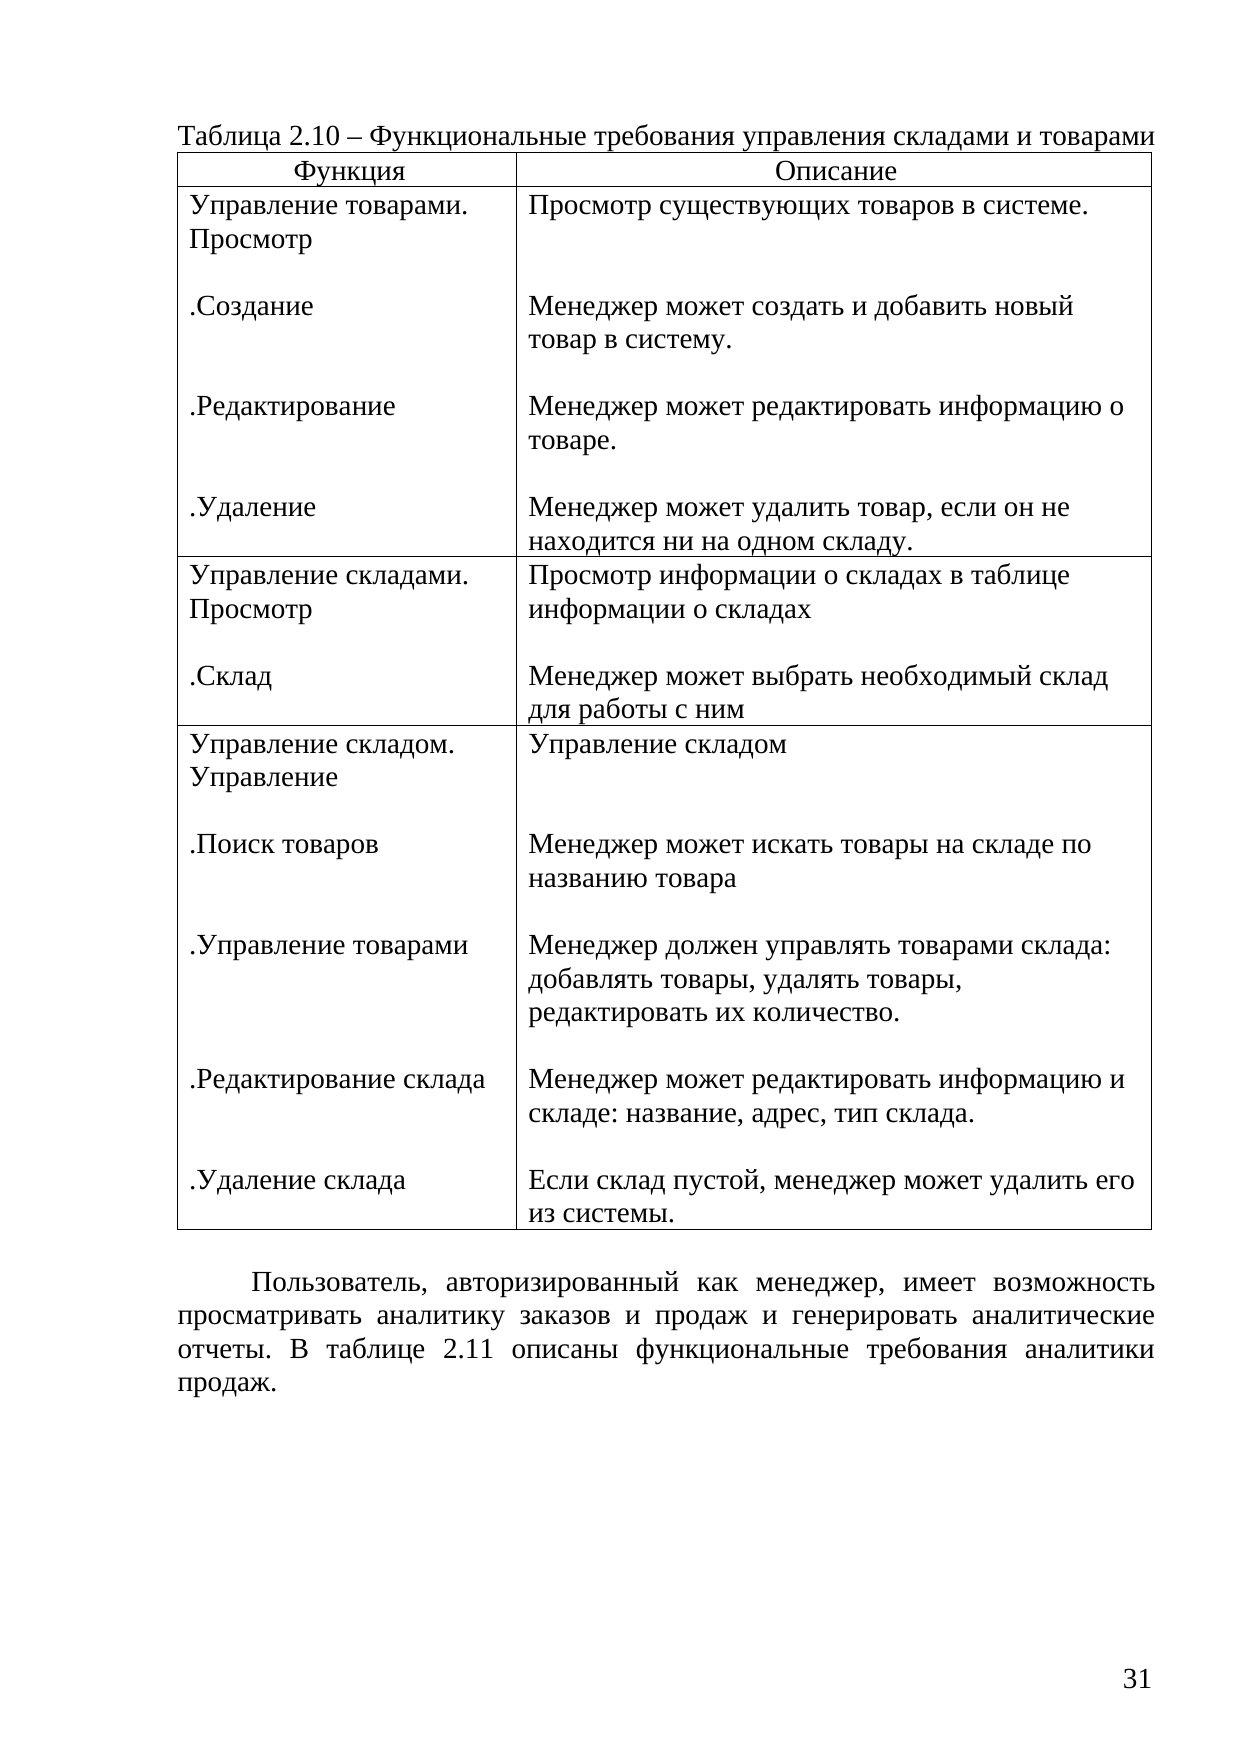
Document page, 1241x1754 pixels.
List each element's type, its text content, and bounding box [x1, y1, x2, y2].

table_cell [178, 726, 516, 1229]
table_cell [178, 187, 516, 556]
text Пользователь, авторизированный как менеджер, имеет возможность просматривать аналитику заказов и продаж и генерировать аналитические отчеты. В таблице 2.11 описаны функциональные требования аналитики продаж. [177, 1264, 1156, 1398]
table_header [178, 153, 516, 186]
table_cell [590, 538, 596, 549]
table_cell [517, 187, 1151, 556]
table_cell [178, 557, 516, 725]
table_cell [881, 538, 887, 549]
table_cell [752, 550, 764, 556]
text Таблица 2.10 – Функциональные требования управления складами и товарами [177, 118, 1156, 152]
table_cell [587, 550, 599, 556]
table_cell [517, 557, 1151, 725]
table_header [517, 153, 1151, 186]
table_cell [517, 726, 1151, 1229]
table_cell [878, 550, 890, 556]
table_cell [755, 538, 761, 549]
